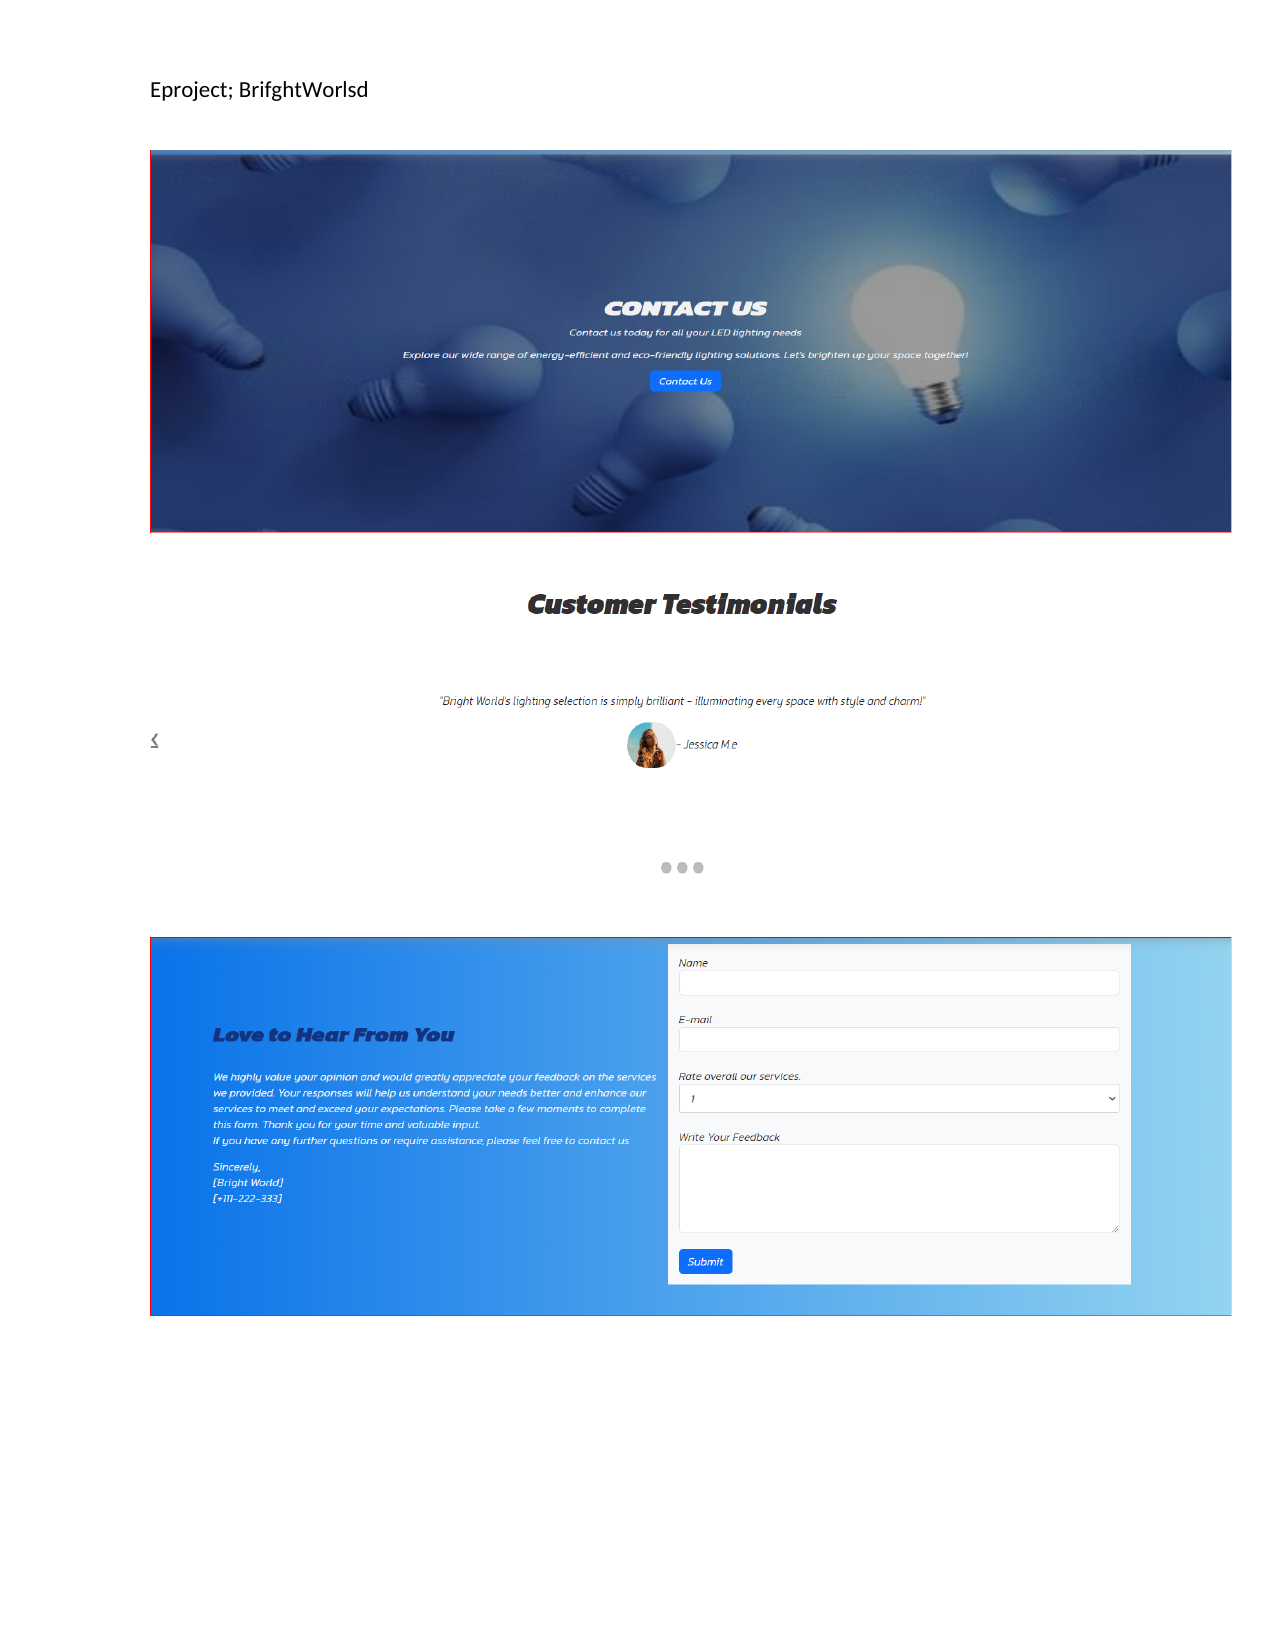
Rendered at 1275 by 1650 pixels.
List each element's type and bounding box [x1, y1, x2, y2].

picture [150, 937, 1232, 1316]
picture [150, 150, 1232, 533]
picture [150, 551, 1232, 897]
